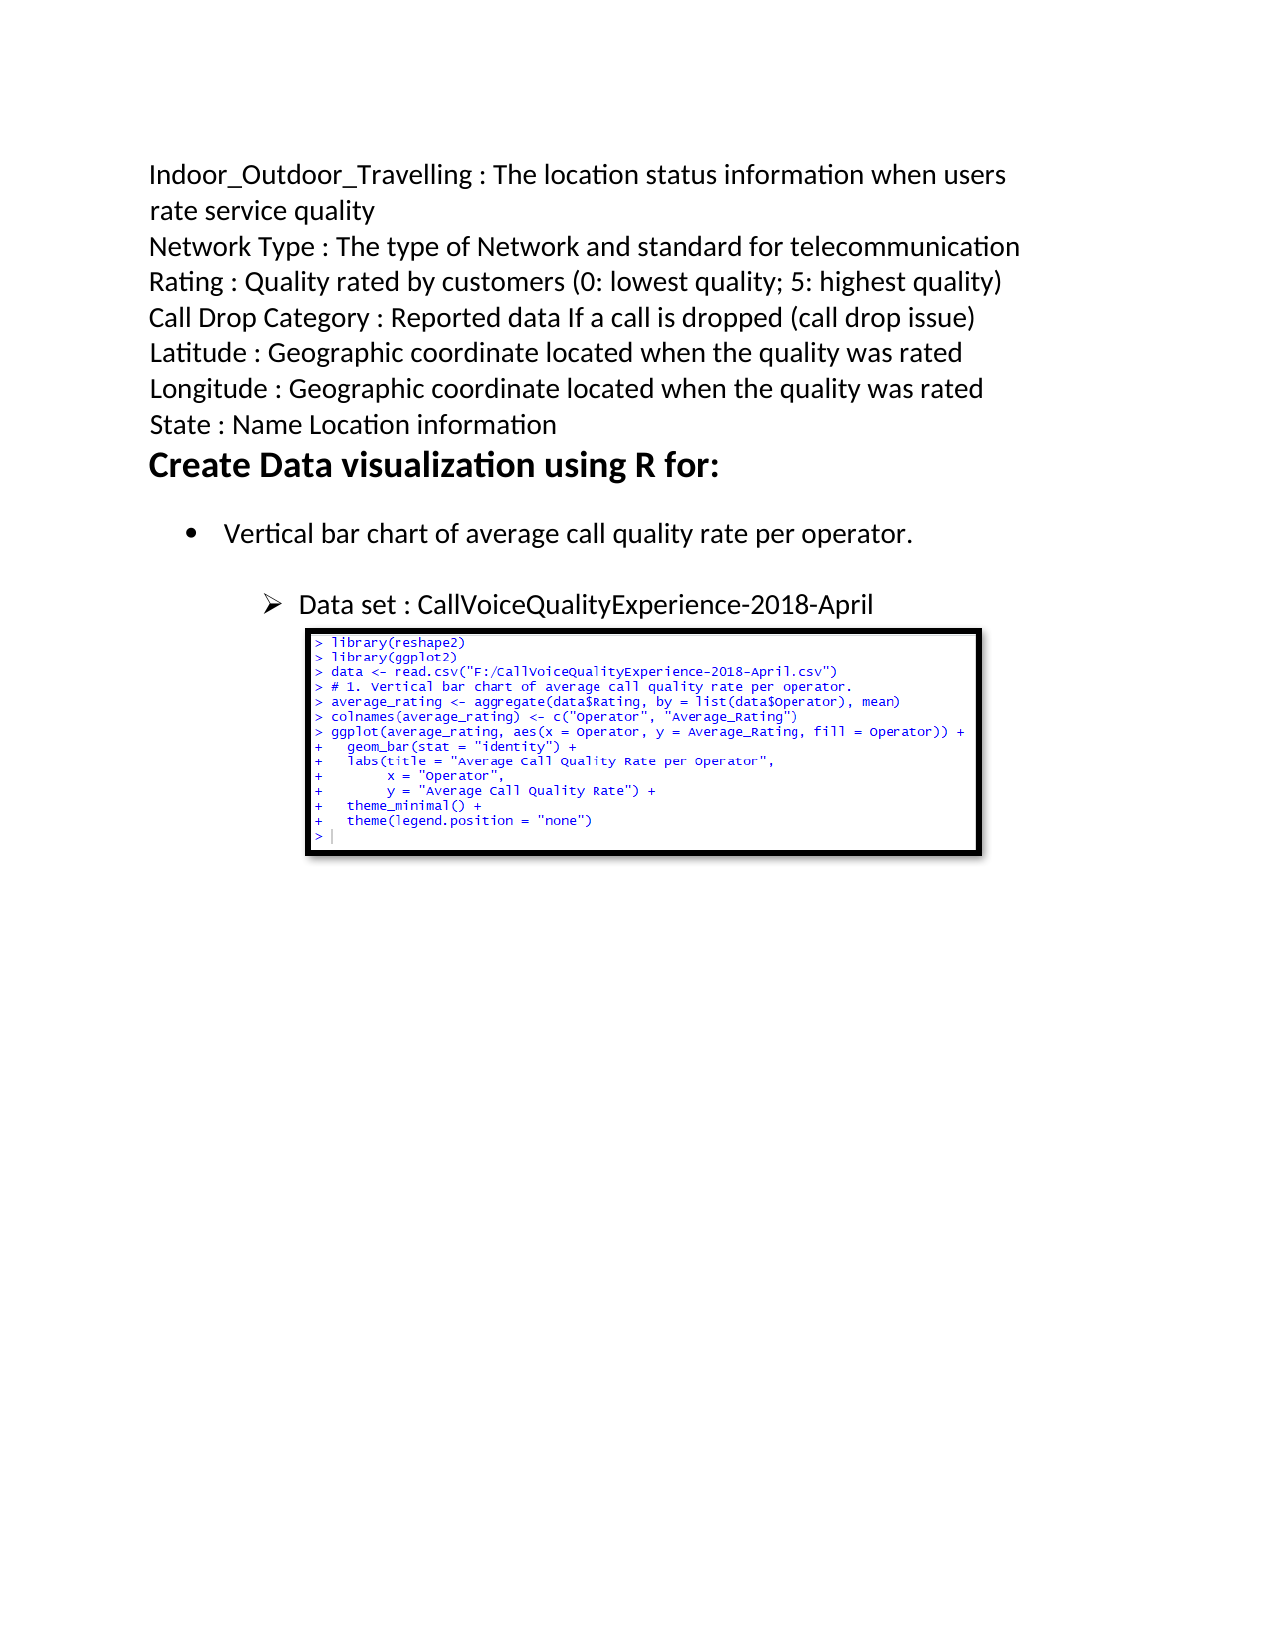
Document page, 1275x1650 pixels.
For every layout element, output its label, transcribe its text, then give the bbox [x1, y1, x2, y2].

text Create Data visualization using R for: [148, 441, 1024, 487]
list Data set : CallVoiceQualityExperience-2018-April [261, 586, 1024, 622]
text Rating : Quality rated by customers (0: lowest quality; 5: highest quality) [148, 263, 1024, 299]
text Indoor_Outdoor_Travelling : The location status information when users rate service quality [148, 156, 1024, 228]
text Call Drop Category : Reported data If a call is dropped (call drop issue) Latitude : Geographic coordinate located when the quality was rated Longitude : Geographic coordinate located when the quality was rated State : Name Location information [148, 299, 1024, 441]
picture [311, 634, 976, 850]
text Network Type : The type of Network and standard for telecommunication [148, 228, 1024, 263]
list Vertical bar chart of average call quality rate per operator. [186, 515, 1024, 550]
